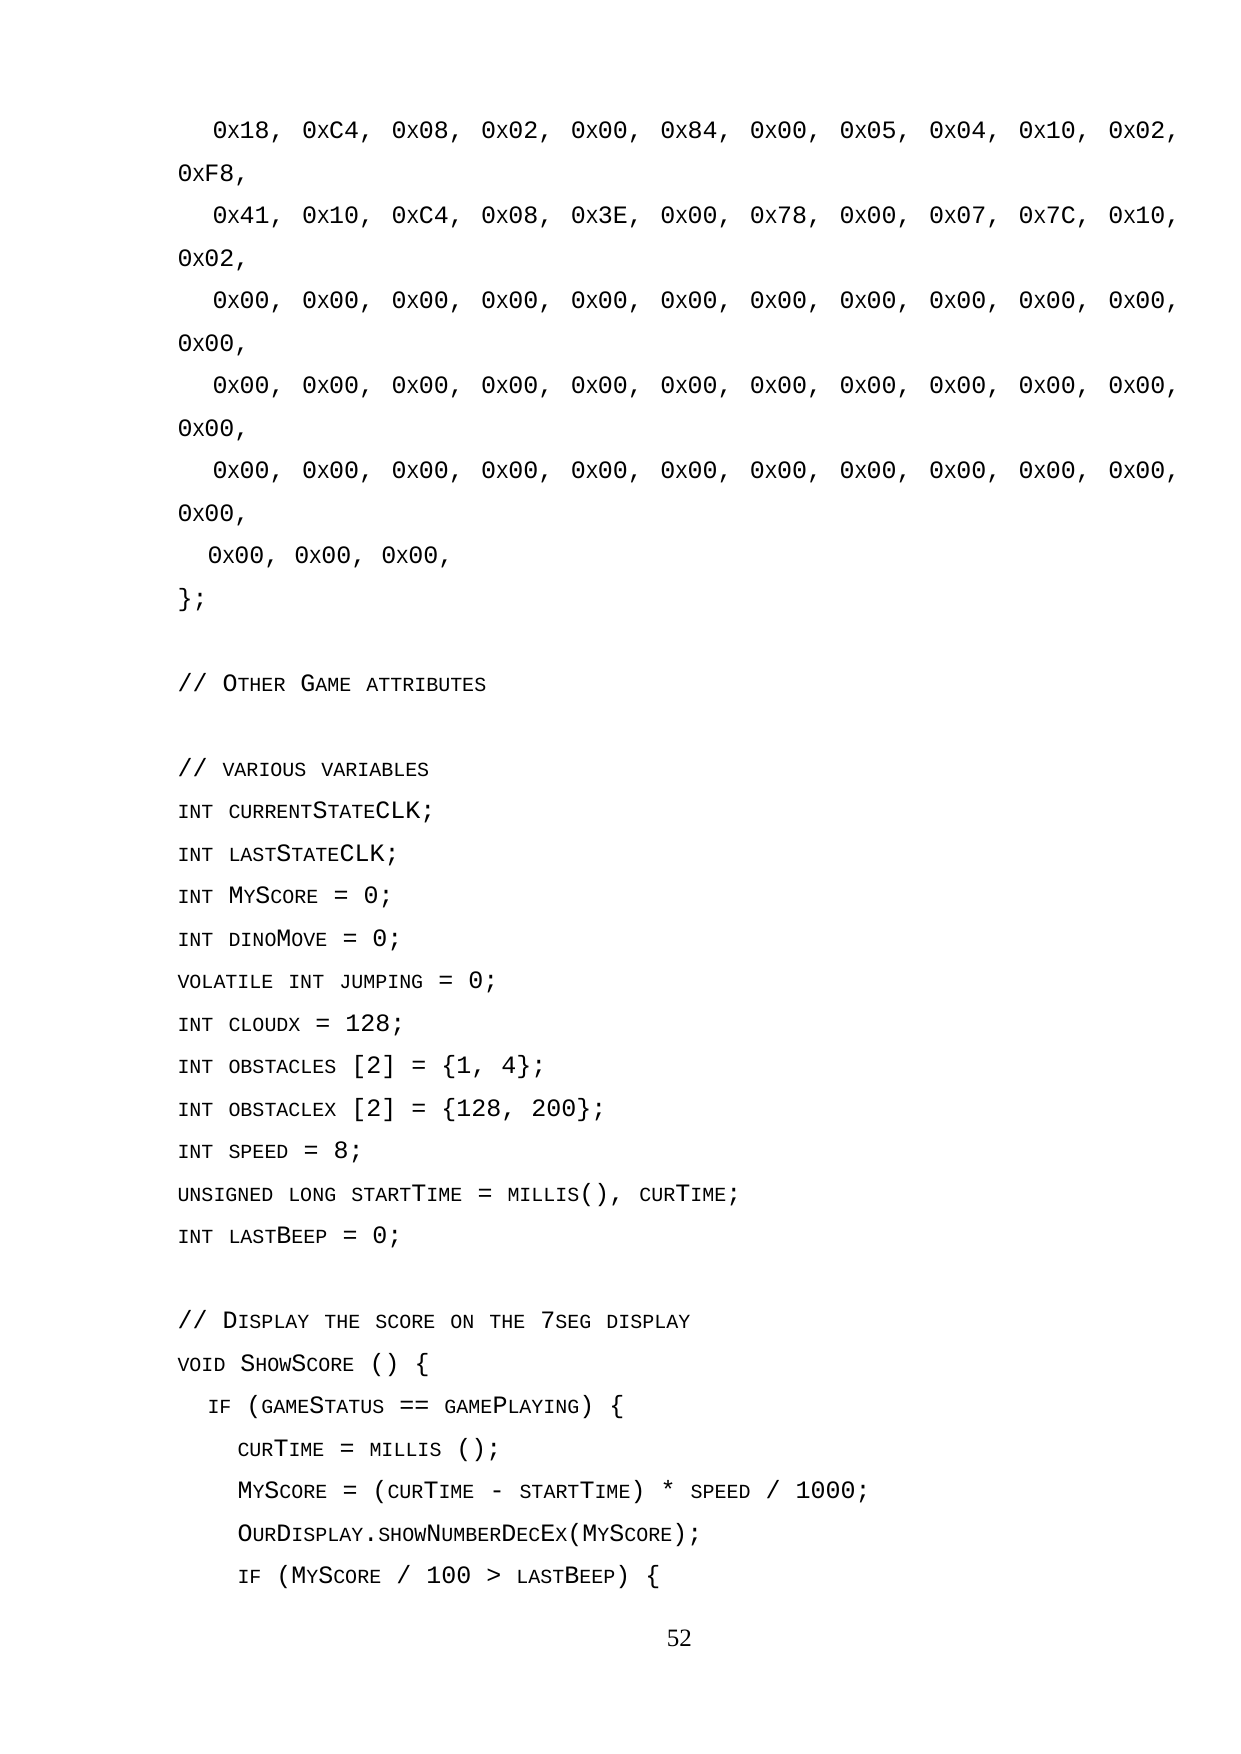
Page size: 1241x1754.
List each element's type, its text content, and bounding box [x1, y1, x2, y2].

text 0x00, 0x00, 0x00, 0x00, 0x00, 0x00, 0x00, 0x00, 0x00, 0x00, 0x00, 0x00, [177, 458, 1181, 529]
text MyScore = (curTime - startTime) * speed / 1000; [177, 1478, 1181, 1506]
text int currentStateCLK; [177, 798, 1181, 826]
text int MyScore = 0; [177, 883, 1181, 911]
text // various variables [177, 756, 1181, 784]
text // Display the score on the 7seg display [177, 1308, 1181, 1336]
text curTime = millis (); [177, 1436, 1181, 1464]
text if (MyScore / 100 > lastBeep) { [177, 1563, 1181, 1591]
text 0x00, 0x00, 0x00, 0x00, 0x00, 0x00, 0x00, 0x00, 0x00, 0x00, 0x00, 0x00, [177, 288, 1181, 359]
text if (gameStatus == gamePlaying) { [177, 1393, 1181, 1421]
text int cloudx = 128; [177, 1011, 1181, 1039]
text int lastStateCLK; [177, 841, 1181, 869]
text int obstaclex [2] = {128, 200}; [177, 1096, 1181, 1124]
text int dinoMove = 0; [177, 926, 1181, 954]
text 0x00, 0x00, 0x00, [177, 543, 1181, 571]
text int speed = 8; [177, 1138, 1181, 1166]
text volatile int jumping = 0; [177, 968, 1181, 996]
text 0x41, 0x10, 0xC4, 0x08, 0x3E, 0x00, 0x78, 0x00, 0x07, 0x7C, 0x10, 0x02, [177, 203, 1181, 274]
text 0x18, 0xC4, 0x08, 0x02, 0x00, 0x84, 0x00, 0x05, 0x04, 0x10, 0x02, 0xF8, [177, 118, 1181, 189]
text OurDisplay.showNumberDecEx(MyScore); [177, 1521, 1181, 1549]
text void ShowScore () { [177, 1351, 1181, 1379]
text // Other Game attributes [177, 671, 1181, 699]
text unsigned long startTime = millis(), curTime; [177, 1181, 1181, 1209]
text int lastBeep = 0; [177, 1223, 1181, 1251]
text int obstacles [2] = {1, 4}; [177, 1053, 1181, 1081]
text }; [177, 586, 1181, 614]
text 0x00, 0x00, 0x00, 0x00, 0x00, 0x00, 0x00, 0x00, 0x00, 0x00, 0x00, 0x00, [177, 373, 1181, 444]
